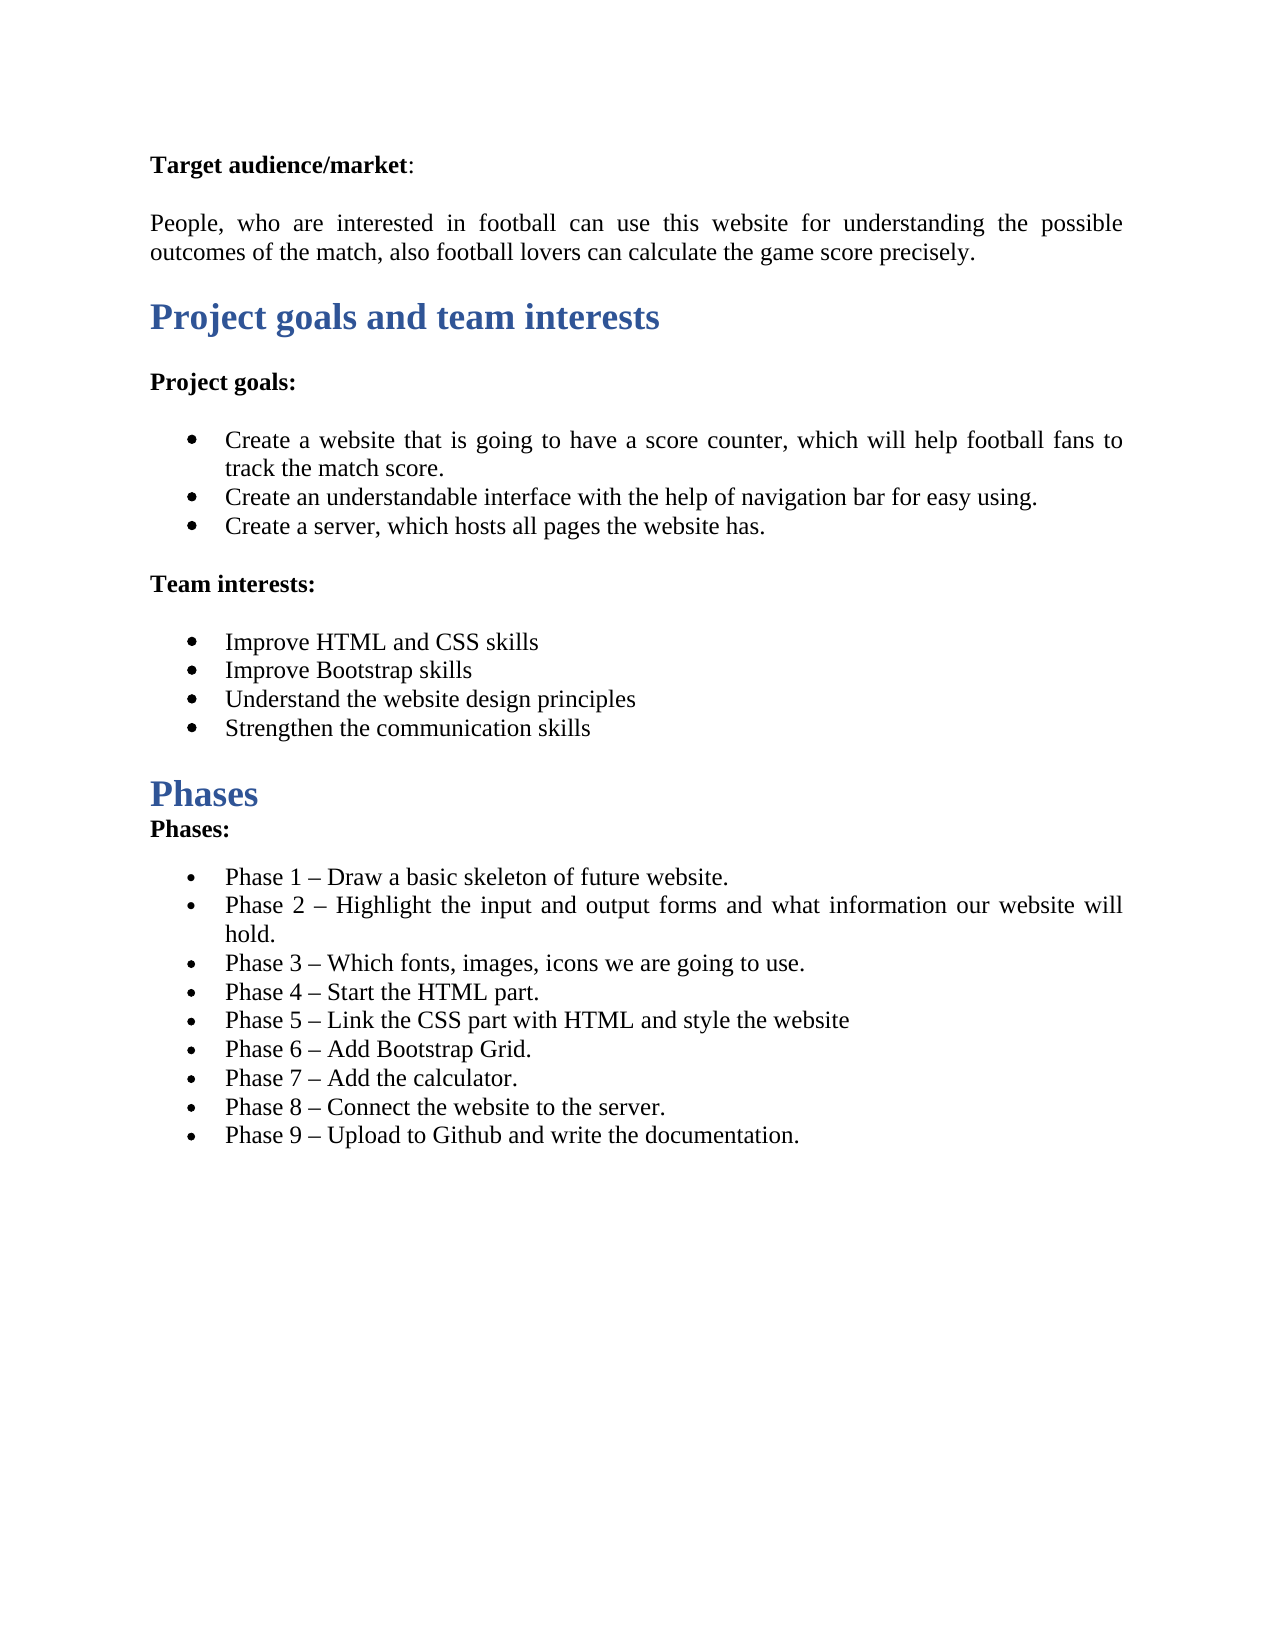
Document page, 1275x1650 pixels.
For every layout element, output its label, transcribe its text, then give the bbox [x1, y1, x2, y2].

list Create an understandable interface with the help of navigation bar for easy using. [187, 482, 1125, 511]
list Phase 8 – Connect the website to the server. [187, 1092, 1125, 1121]
list Phase 3 – Which fonts, images, icons we are going to use. [187, 948, 1125, 977]
text Phases: [150, 814, 1125, 843]
text People, who are interested in football can use this website for understanding the possible outcomes of the match, also football lovers can calculate the game score precisely. [150, 208, 1125, 265]
text Team interests: [150, 569, 1125, 598]
list Phase 9 – Upload to Github and write the documentation. [187, 1121, 1125, 1149]
text Target audience/market: [150, 150, 1125, 179]
subtitle Phases [150, 771, 1125, 814]
list Phase 2 – Highlight the input and output forms and what information our website will hold. [187, 891, 1125, 948]
list Phase 5 – Link the CSS part with HTML and style the website [187, 1006, 1125, 1034]
list Strengthen the communication skills [187, 713, 1125, 742]
list Phase 4 – Start the HTML part. [187, 977, 1125, 1006]
list Phase 6 – Add Bootstrap Grid. [187, 1034, 1125, 1063]
list Improve HTML and CSS skills [187, 627, 1125, 656]
list Phase 7 – Add the calculator. [187, 1063, 1125, 1092]
list Understand the website design principles [187, 684, 1125, 713]
list Phase 1 – Draw a basic skeleton of future website. [187, 862, 1125, 891]
subtitle Project goals and team interests [150, 294, 1125, 338]
text Project goals: [150, 367, 1125, 396]
list Improve Bootstrap skills [187, 656, 1125, 684]
list Create a website that is going to have a score counter, which will help football fans to track the match score. [187, 425, 1125, 482]
list Create a server, which hosts all pages the website has. [187, 511, 1125, 540]
